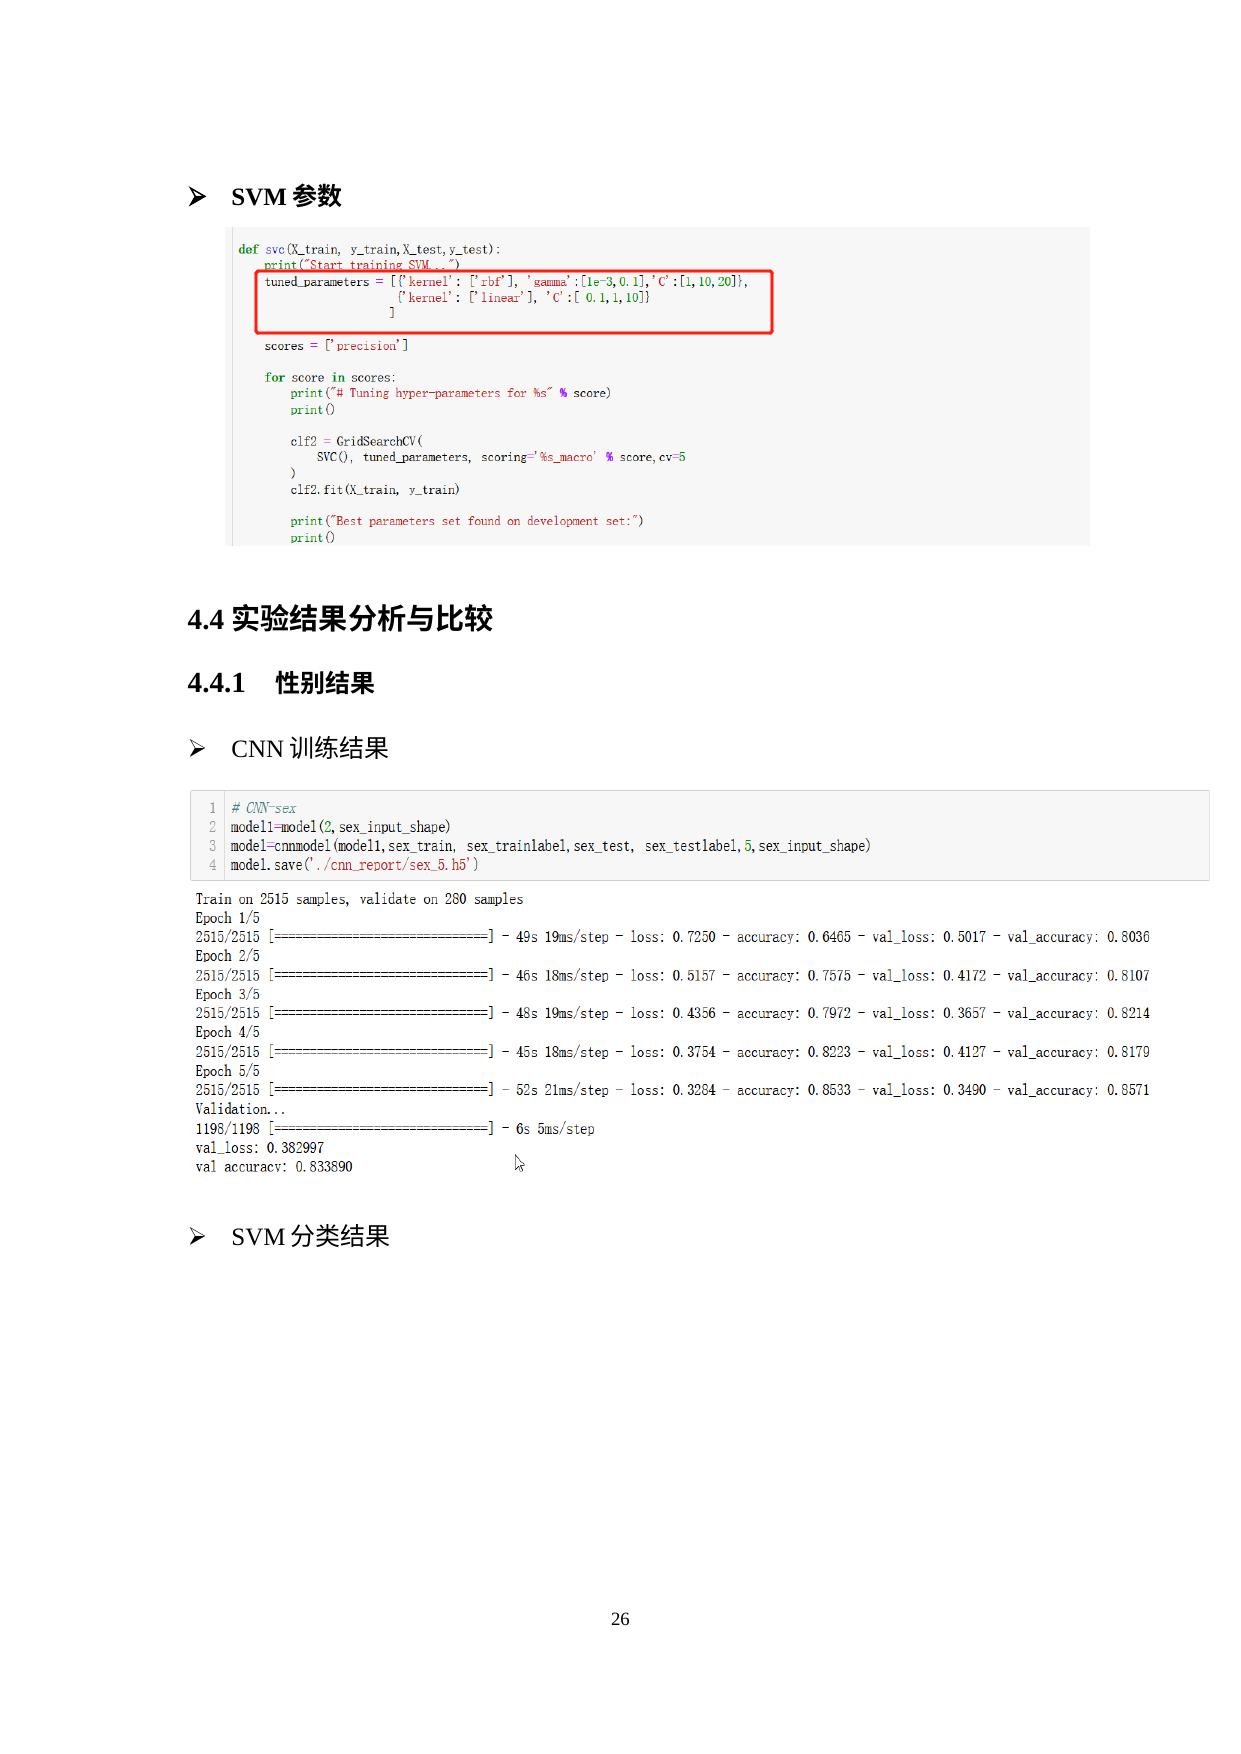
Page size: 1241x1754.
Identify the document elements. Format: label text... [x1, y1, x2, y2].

list 实验结果分析与比较 [187, 584, 1053, 649]
list SVM参数 [187, 162, 1053, 227]
picture [225, 227, 1091, 546]
list SVM分类结果 [187, 1202, 1053, 1267]
picture [187, 779, 1214, 1172]
list CNN训练结果 [187, 714, 1053, 779]
list 性别结果 [187, 649, 1053, 714]
